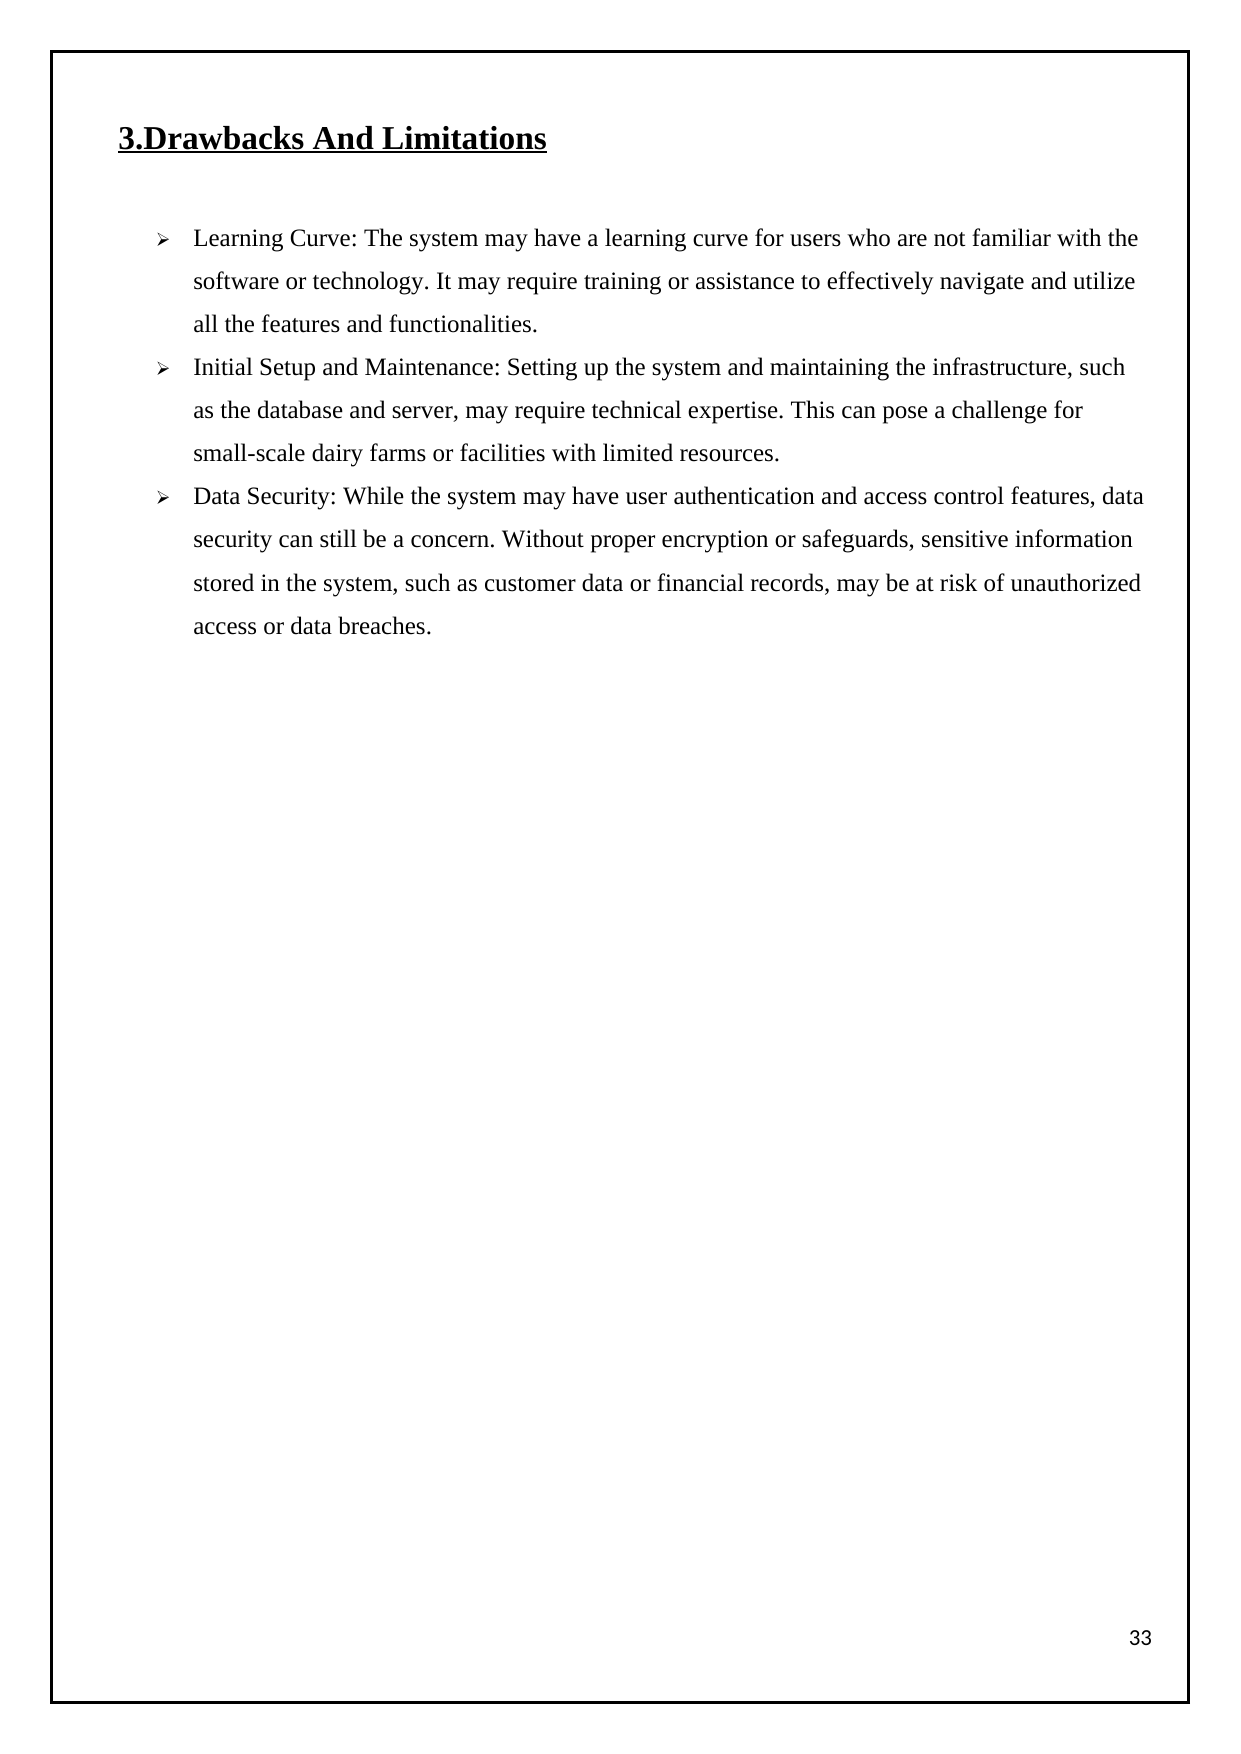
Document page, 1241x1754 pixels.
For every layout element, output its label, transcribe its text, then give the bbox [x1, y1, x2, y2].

list Learning Curve: The system may have a learning curve for users who are not familiar with the software or technology. It may require training or assistance to effectively navigate and utilize all the features and functionalities. [156, 223, 1152, 338]
list Initial Setup and Maintenance: Setting up the system and maintaining the infrastructure, such as the database and server, may require technical expertise. This can pose a challenge for small-scale dairy farms or facilities with limited resources. [156, 352, 1152, 467]
list Data Security: While the system may have user authentication and access control features, data security can still be a concern. Without proper encryption or safeguards, sensitive information stored in the system, such as customer data or financial records, may be at risk of unauthorized access or data breaches. [156, 481, 1152, 639]
text 3.Drawbacks And Limitations [118, 118, 1152, 156]
